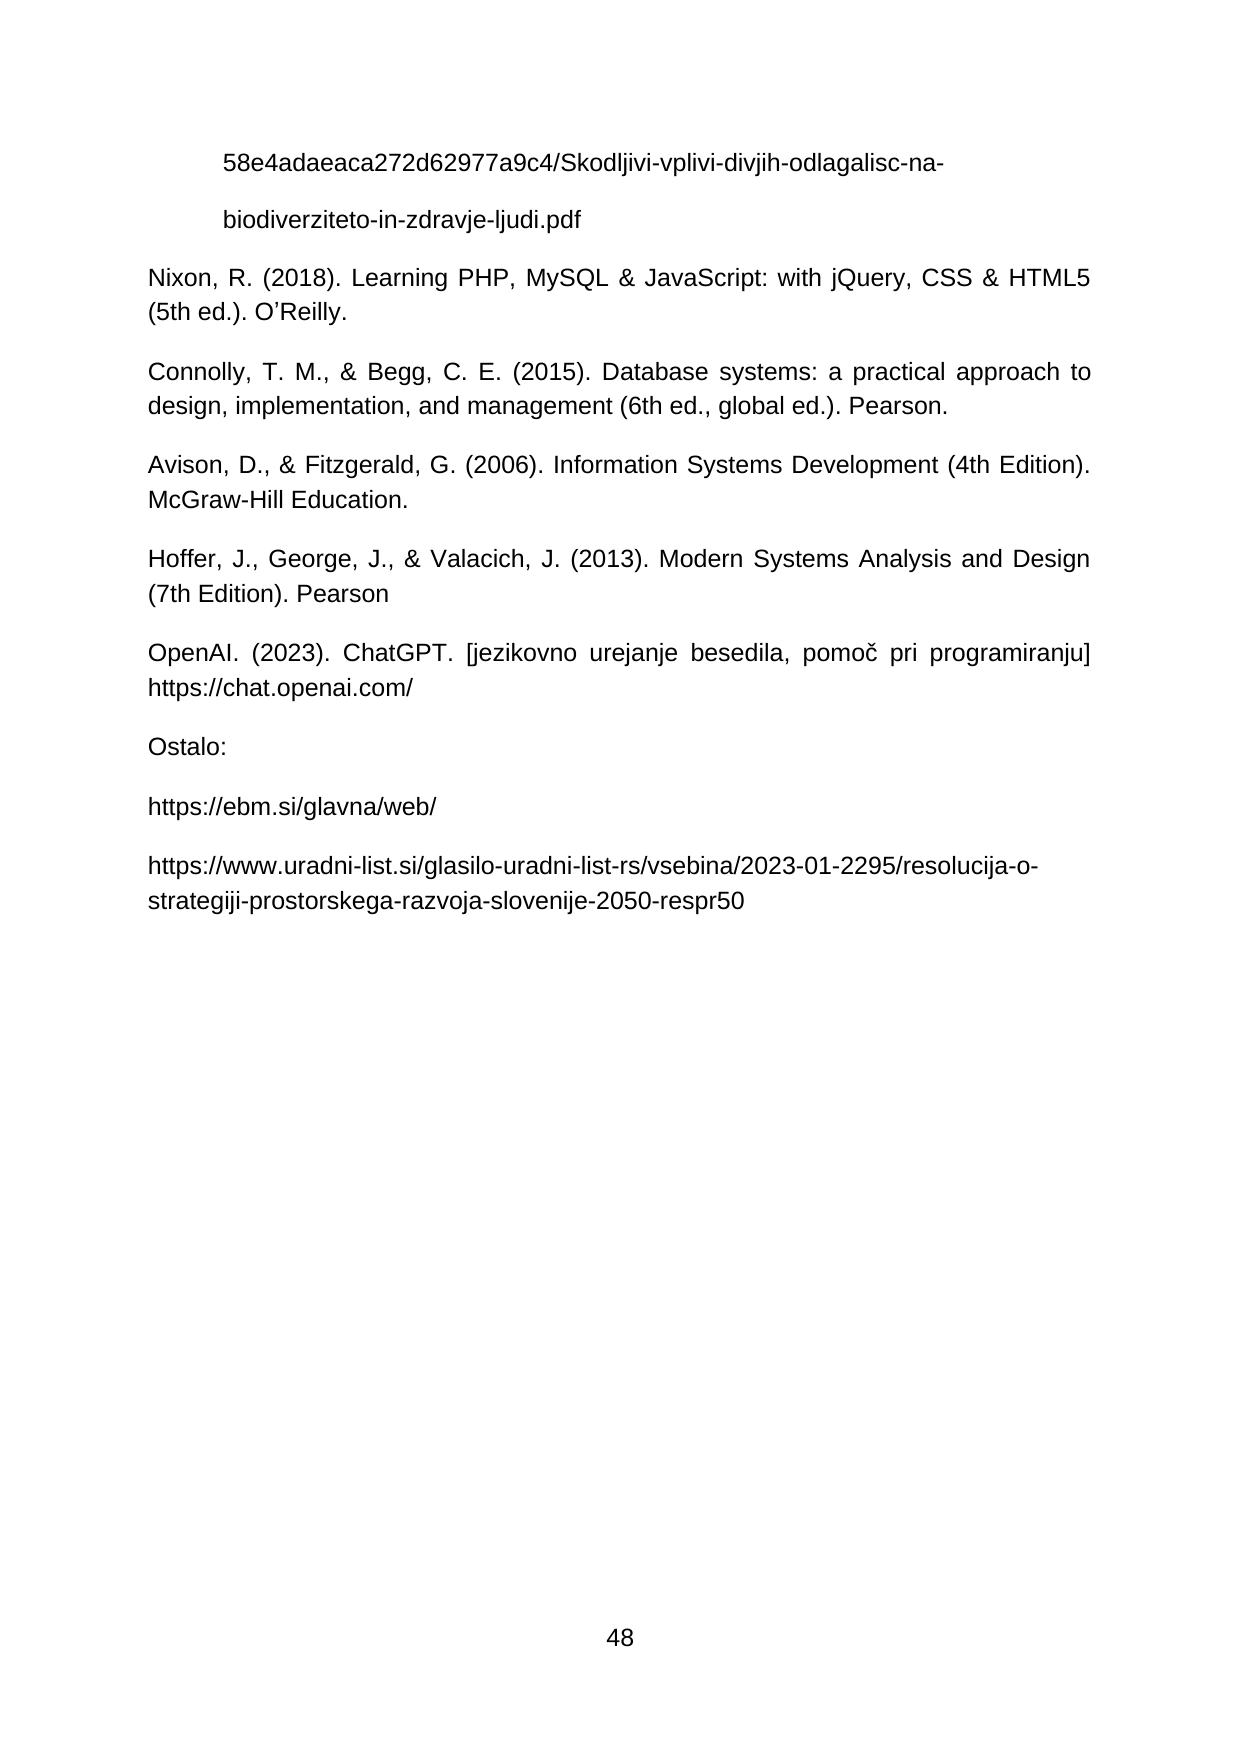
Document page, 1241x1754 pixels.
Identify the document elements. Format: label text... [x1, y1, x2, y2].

text Hoffer, J., George, J., & Valacich, J. (2013). Modern Systems Analysis and Design (7th Edition). Pearson [148, 544, 1093, 608]
text OpenAI. (2023). ChatGPT. [jezikovno urejanje besedila, pomoč pri programiranju] https://chat.openai.com/ [148, 638, 1093, 702]
text https://www.uradni-list.si/glasilo-uradni-list-rs/vsebina/2023-01-2295/resolucija-o-strategiji-prostorskega-razvoja-slovenije-2050-respr50 [148, 851, 1093, 914]
text Connolly, T. M., & Begg, C. E. (2015). Database systems: a practical approach to design, implementation, and management (6th ed., global ed.). Pearson. [148, 357, 1093, 420]
text Nixon, R. (2018). Learning PHP, MySQL & JavaScript: with jQuery, CSS & HTML5 (5th ed.). OʼReilly. [148, 263, 1093, 326]
text https://ebm.si/glavna/web/ [148, 792, 1093, 821]
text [148, 148, 1093, 234]
text Ostalo: [148, 732, 1093, 761]
text Avison, D., & Fitzgerald, G. (2006). Information Systems Development (4th Edition). McGraw-Hill Education. [148, 451, 1093, 514]
